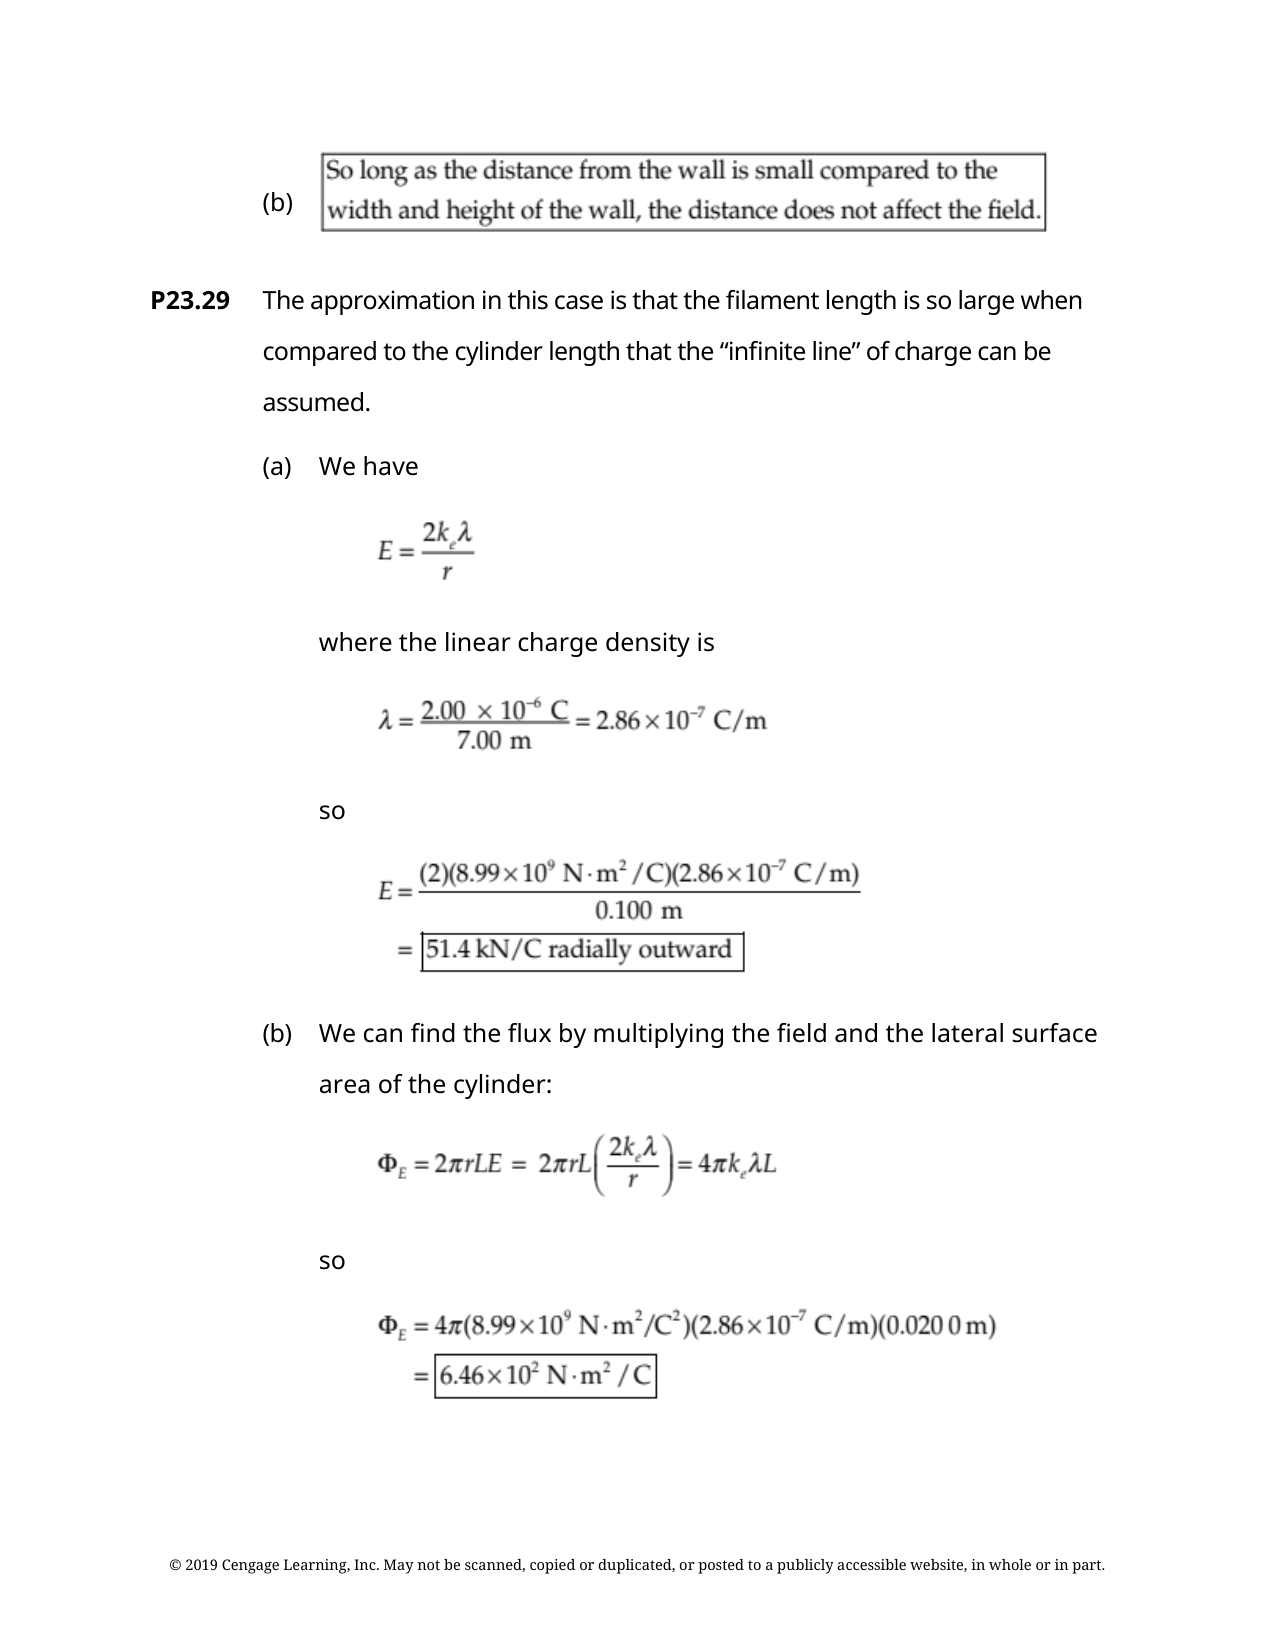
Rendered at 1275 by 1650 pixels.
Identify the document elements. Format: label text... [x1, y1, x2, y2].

text (a) We have [150, 448, 1125, 482]
text (b) [150, 150, 1125, 253]
text so [150, 793, 1125, 827]
text (b) We can find the flux by multiplying the field and the lateral surface area of the cylinder: [150, 1015, 1125, 1100]
text where the linear charge density is [150, 625, 1125, 659]
text so [150, 1243, 1125, 1277]
text P23.29 The approximation in this case is that the filament length is so large when compared to the cylinder length that the “infinite line” of charge can be assumed. [150, 283, 1125, 419]
